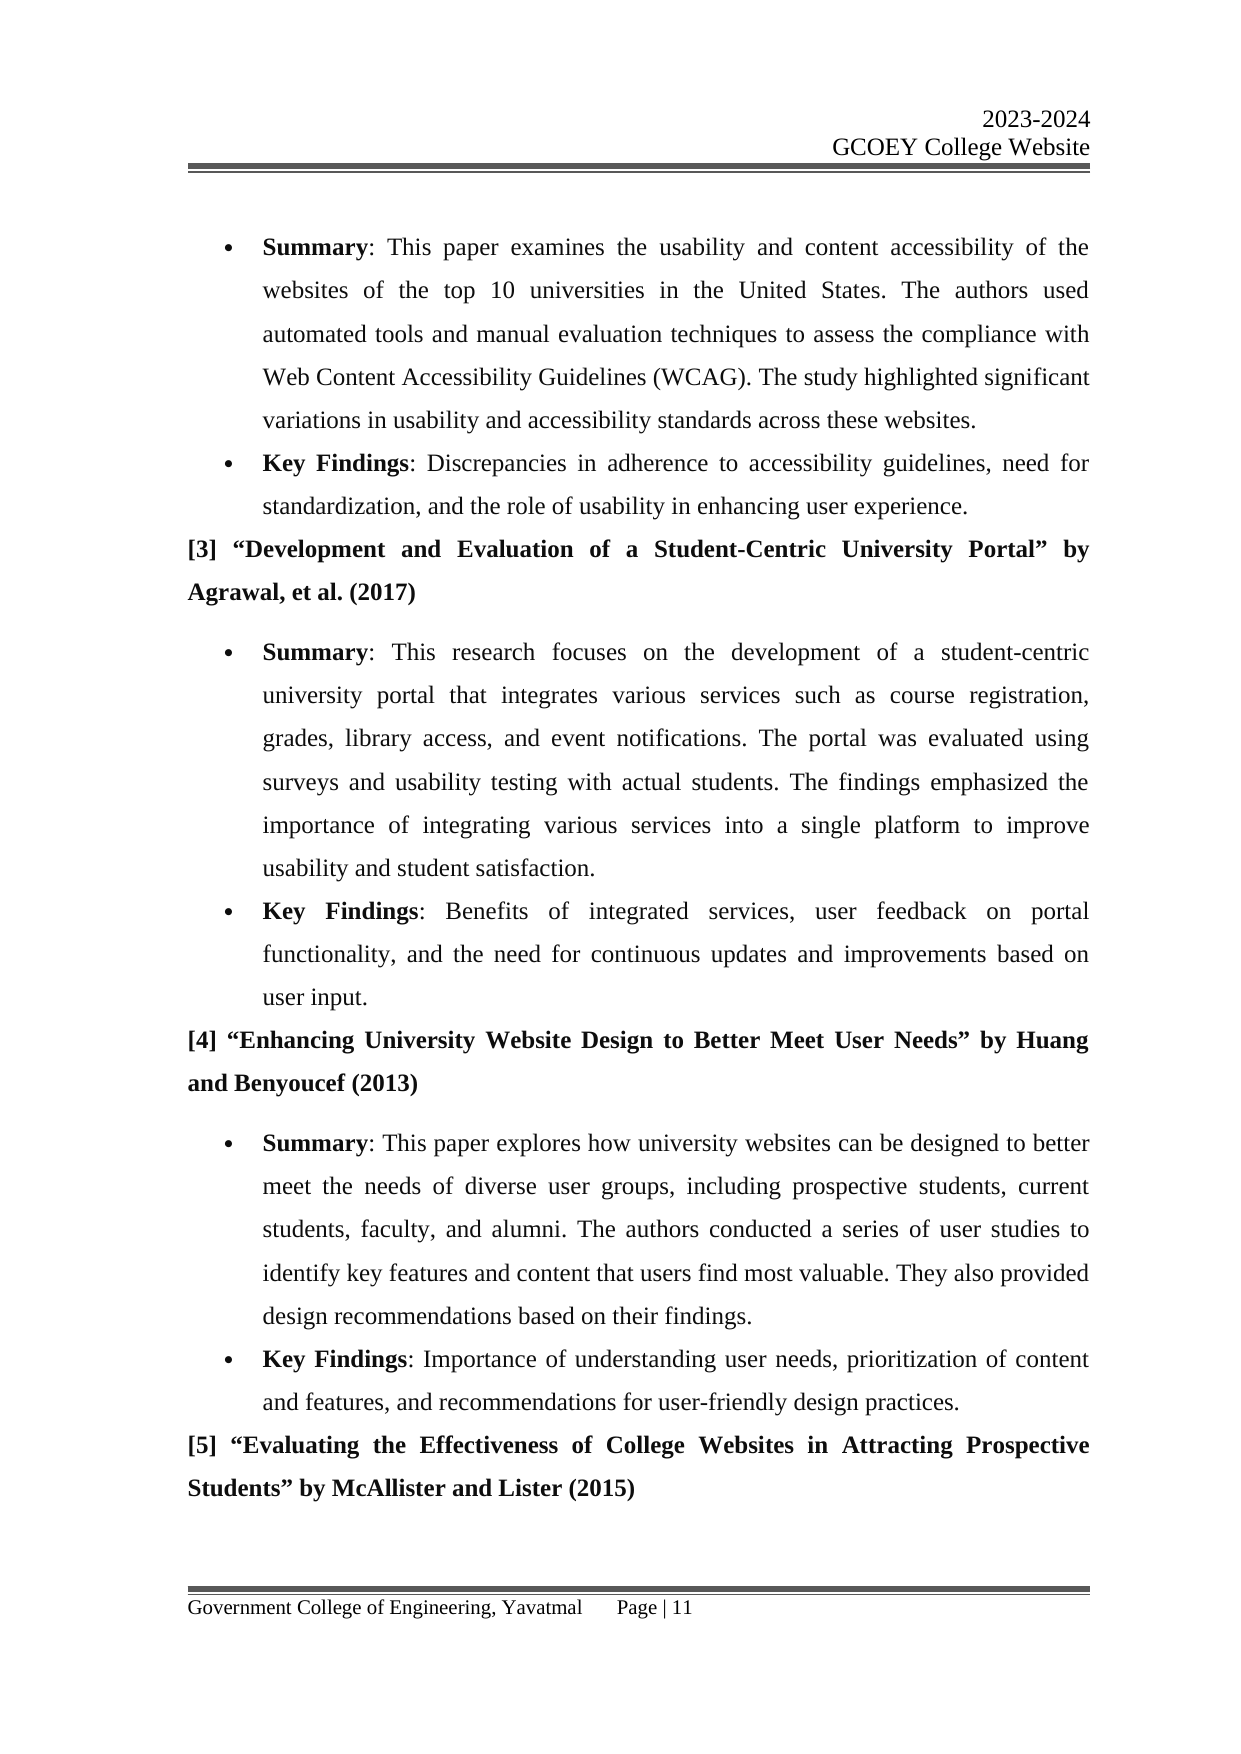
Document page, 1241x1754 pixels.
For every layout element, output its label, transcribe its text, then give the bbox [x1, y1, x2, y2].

subtitle [5] “Evaluating the Effectiveness of College Websites in Attracting Prospective Students” by McAllister and Lister (2015) [187, 1430, 1090, 1502]
list Key Findings: Importance of understanding user needs, prioritization of content and features, and recommendations for user-friendly design practices. [225, 1344, 1090, 1416]
list Summary: This research focuses on the development of a student-centric university portal that integrates various services such as course registration, grades, library access, and event notifications. The portal was evaluated using surveys and usability testing with actual students. The findings emphasized the importance of integrating various services into a single platform to improve usability and student satisfaction. [225, 637, 1090, 882]
subtitle [4] “Enhancing University Website Design to Better Meet User Needs” by Huang and Benyoucef (2013) [187, 1025, 1090, 1097]
list Summary: This paper examines the usability and content accessibility of the websites of the top 10 universities in the United States. The authors used automated tools and manual evaluation techniques to assess the compliance with Web Content Accessibility Guidelines (WCAG). The study highlighted significant variations in usability and accessibility standards across these websites. [225, 232, 1090, 434]
list Summary: This paper explores how university websites can be designed to better meet the needs of diverse user groups, including prospective students, current students, faculty, and alumni. The authors conducted a series of user studies to identify key features and content that users find most valuable. They also provided design recommendations based on their findings. [225, 1128, 1090, 1329]
list Key Findings: Discrepancies in adherence to accessibility guidelines, need for standardization, and the role of usability in enhancing user experience. [225, 448, 1090, 520]
list Key Findings: Benefits of integrated services, user feedback on portal functionality, and the need for continuous updates and improvements based on user input. [225, 896, 1090, 1011]
subtitle [3] “Development and Evaluation of a Student-Centric University Portal” by Agrawal, et al. (2017) [187, 534, 1090, 606]
